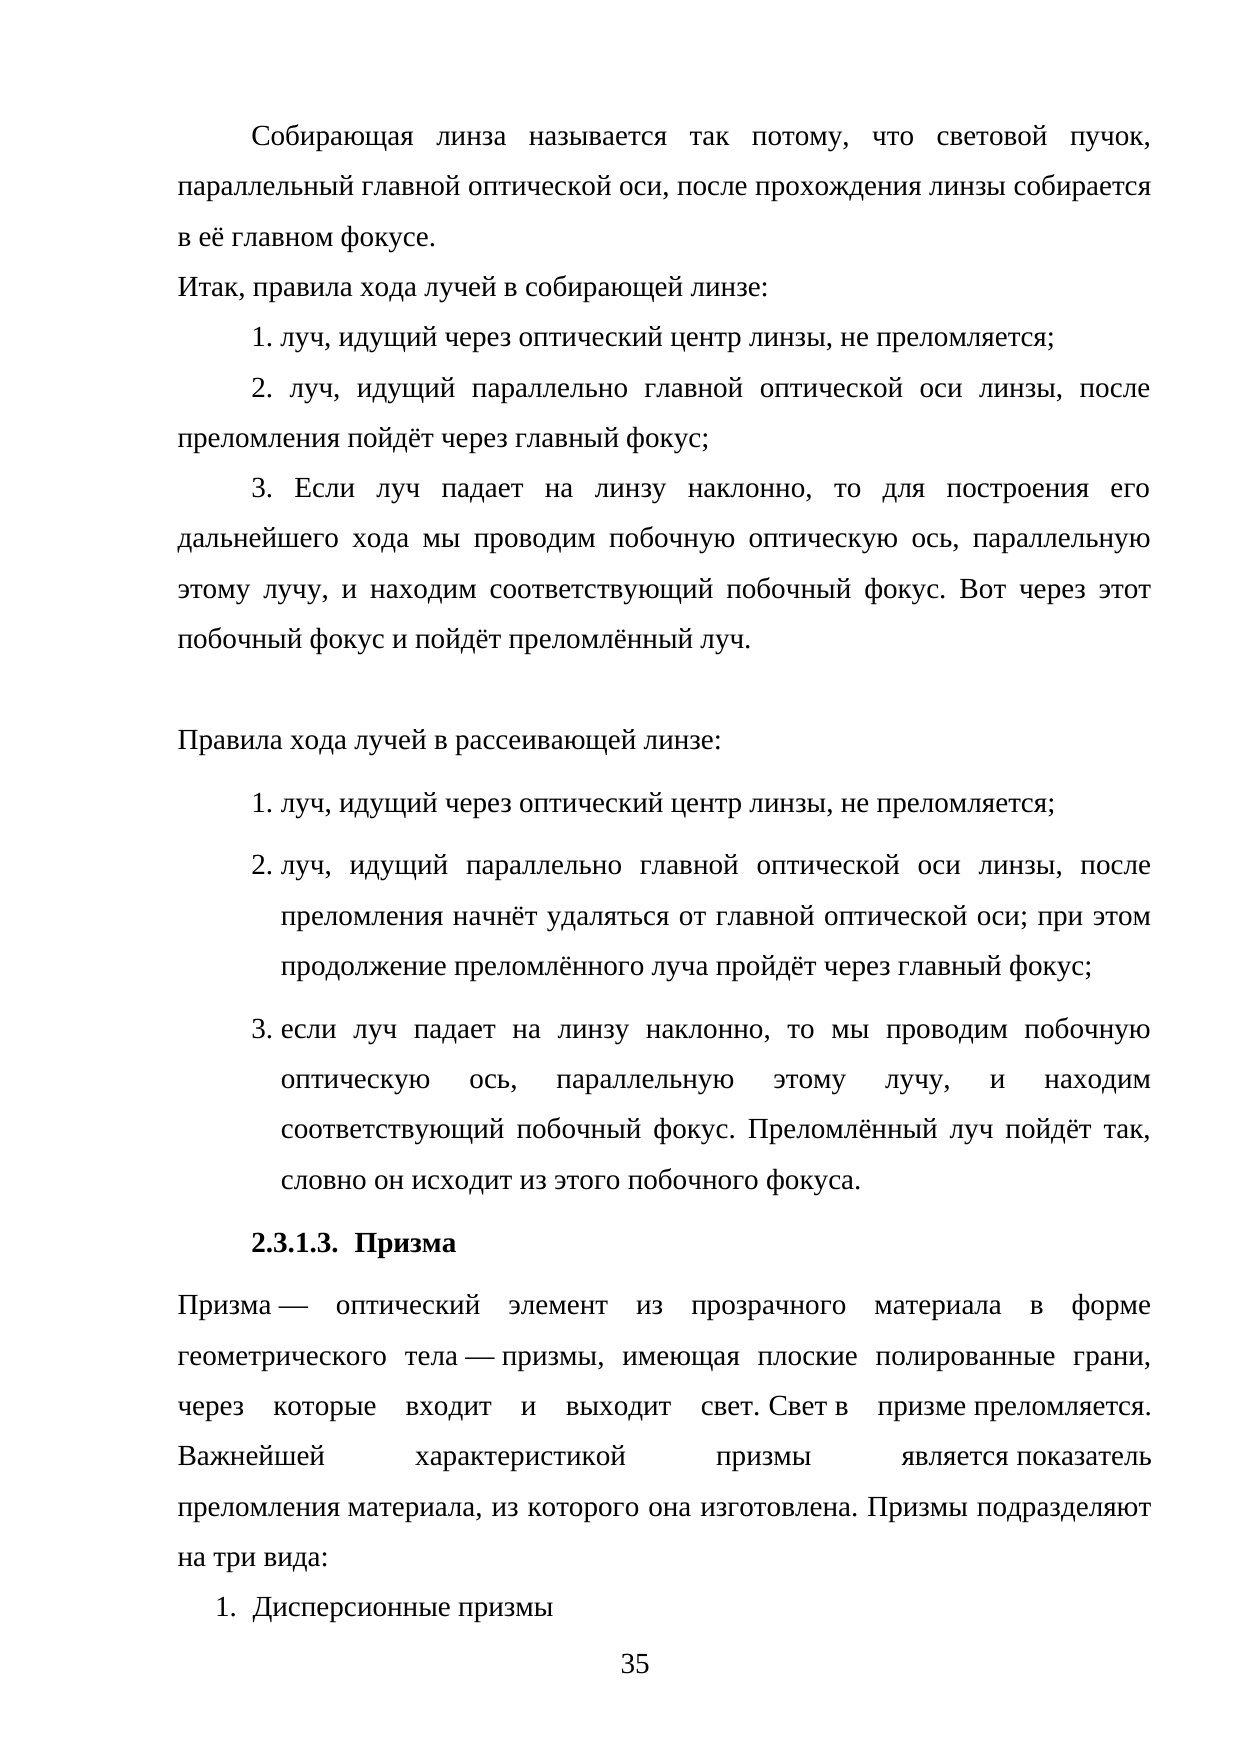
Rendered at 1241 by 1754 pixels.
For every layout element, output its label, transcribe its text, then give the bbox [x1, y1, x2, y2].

text 1. луч, идущий через оптический центр линзы, не преломляется; [177, 319, 1152, 353]
text Собирающая линза называется так потому, что световой пучок, параллельный главной оптической оси, после прохождения линзы собирается в её главном фокусе. [177, 118, 1152, 252]
text 3. Если луч падает на линзу наклонно, то для построения его дальнейшего хода мы проводим побочную оптическую ось, параллельную этому лучу, и находим соответствующий побочный фокус. Вот через этот побочный фокус и пойдёт преломлённый луч. [177, 470, 1152, 655]
list Призма [177, 1225, 1152, 1258]
list луч, идущий параллельно главной оптической оси линзы, после преломления начнёт удаляться от главной оптической оси; при этом продолжение преломлённого луча пройдёт через главный фокус; [251, 847, 1152, 982]
text Правила хода лучей в рассеивающей линзе: [177, 722, 1152, 755]
list Дисперсионные призмы [215, 1589, 1152, 1623]
text Призма — оптический элемент из прозрачного материала в форме геометрического тела — призмы, имеющая плоские полированные грани, через которые входит и выходит свет. Свет в призме преломляется. Важнейшей характеристикой призмы является показатель преломления материала, из которого она изготовлена. Призмы подразделяют на три вида: [177, 1287, 1152, 1573]
text 2. луч, идущий параллельно главной оптической оси линзы, после преломления пойдёт через главный фокус; [177, 370, 1152, 453]
text Итак, правила хода лучей в собирающей линзе: [177, 269, 1152, 303]
list если луч падает на линзу наклонно, то мы проводим побочную оптическую ось, параллельную этому лучу, и находим соответствующий побочный фокус. Преломлённый луч пойдёт так, словно он исходит из этого побочного фокуса. [251, 1011, 1152, 1195]
list луч, идущий через оптический центр линзы, не преломляется; [251, 785, 1152, 818]
